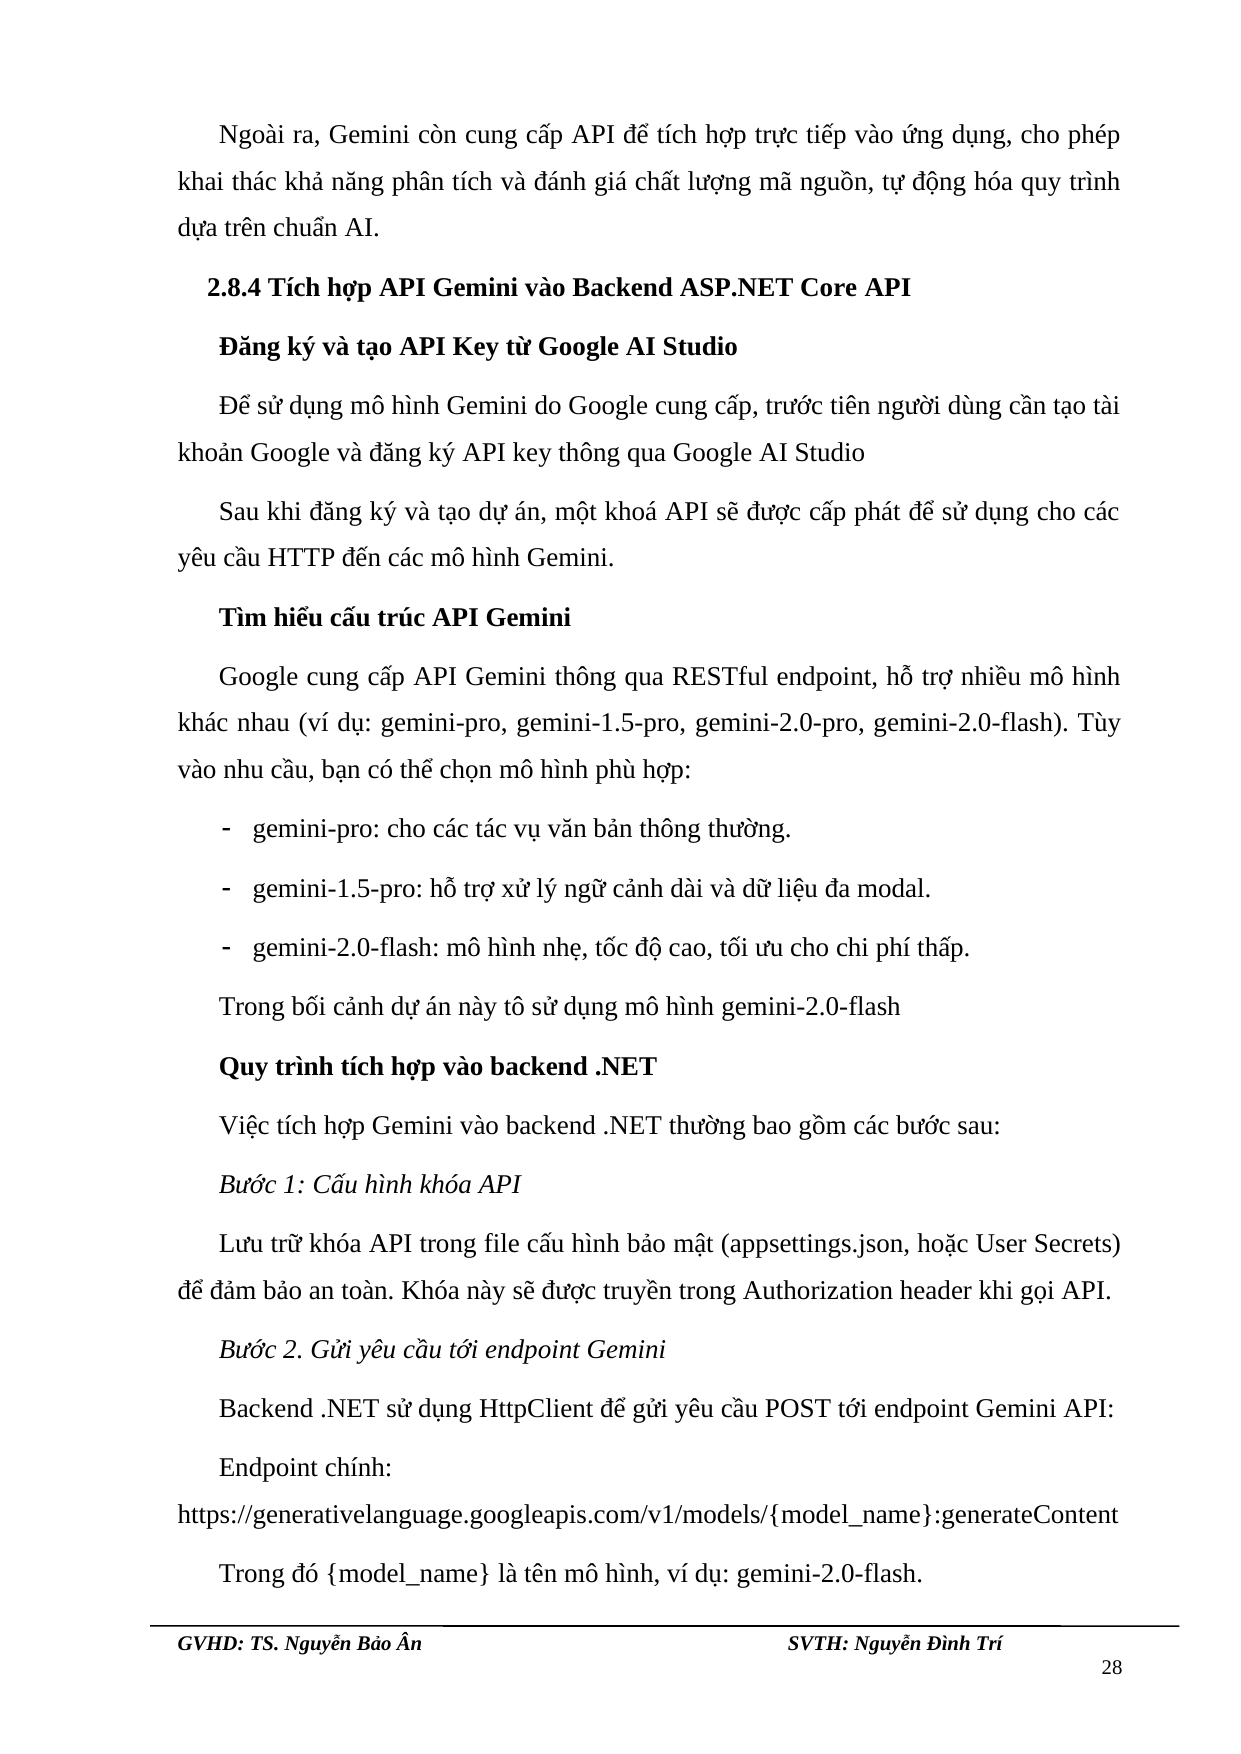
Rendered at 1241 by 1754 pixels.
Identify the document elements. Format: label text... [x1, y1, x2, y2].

text Trong đó {model_name} là tên mô hình, ví dụ: gemini-2.0-flash. [177, 1557, 1122, 1588]
text Endpoint chính: https://generativelanguage.googleapis.com/v1/models/{model_name}:generateContent [177, 1451, 1122, 1529]
text Trong bối cảnh dự án này tô sử dụng mô hình gemini-2.0-flash [177, 990, 1122, 1022]
text Ngoài ra, Gemini còn cung cấp API để tích hợp trực tiếp vào ứng dụng, cho phép khai thác khả năng phân tích và đánh giá chất lượng mã nguồn, tự động hóa quy trình dựa trên chuẩn AI. [177, 118, 1122, 243]
subtitle Tích hợp API Gemini vào Backend ASP.NET Core API [207, 271, 1122, 302]
text Đăng ký và tạo API Key từ Google AI Studio [177, 330, 1122, 361]
text Quy trình tích hợp vào backend .NET [177, 1049, 1122, 1081]
text Backend .NET sử dụng HttpClient để gửi yêu cầu POST tới endpoint Gemini API: [177, 1392, 1122, 1423]
text Sau khi đăng ký và tạo dự án, một khoá API sẽ được cấp phát để sử dụng cho các yêu cầu HTTP đến các mô hình Gemini. [177, 495, 1122, 573]
text Bước 1: Cấu hình khóa API [177, 1168, 1122, 1199]
text Google cung cấp API Gemini thông qua RESTful endpoint, hỗ trợ nhiều mô hình khác nhau (ví dụ: gemini-pro, gemini-1.5-pro, gemini-2.0-pro, gemini-2.0-flash). Tùy vào nhu cầu, bạn có thể chọn mô hình phù hợp: [177, 660, 1122, 784]
list gemini-pro: cho các tác vụ văn bản thông thường. [222, 812, 1122, 843]
text Tìm hiểu cấu trúc API Gemini [177, 601, 1122, 632]
list gemini-1.5-pro: hỗ trợ xử lý ngữ cảnh dài và dữ liệu đa modal. [222, 872, 1122, 903]
text Lưu trữ khóa API trong file cấu hình bảo mật (appsettings.json, hoặc User Secrets) để đảm bảo an toàn. Khóa này sẽ được truyền trong Authorization header khi gọi API. [177, 1227, 1122, 1305]
text Bước 2. Gửi yêu cầu tới endpoint Gemini [177, 1333, 1122, 1364]
text Việc tích hợp Gemini vào backend .NET thường bao gồm các bước sau: [177, 1109, 1122, 1140]
text Để sử dụng mô hình Gemini do Google cung cấp, trước tiên người dùng cần tạo tài khoản Google và đăng ký API key thông qua Google AI Studio [177, 389, 1122, 467]
list gemini-2.0-flash: mô hình nhẹ, tốc độ cao, tối ưu cho chi phí thấp. [222, 931, 1122, 962]
